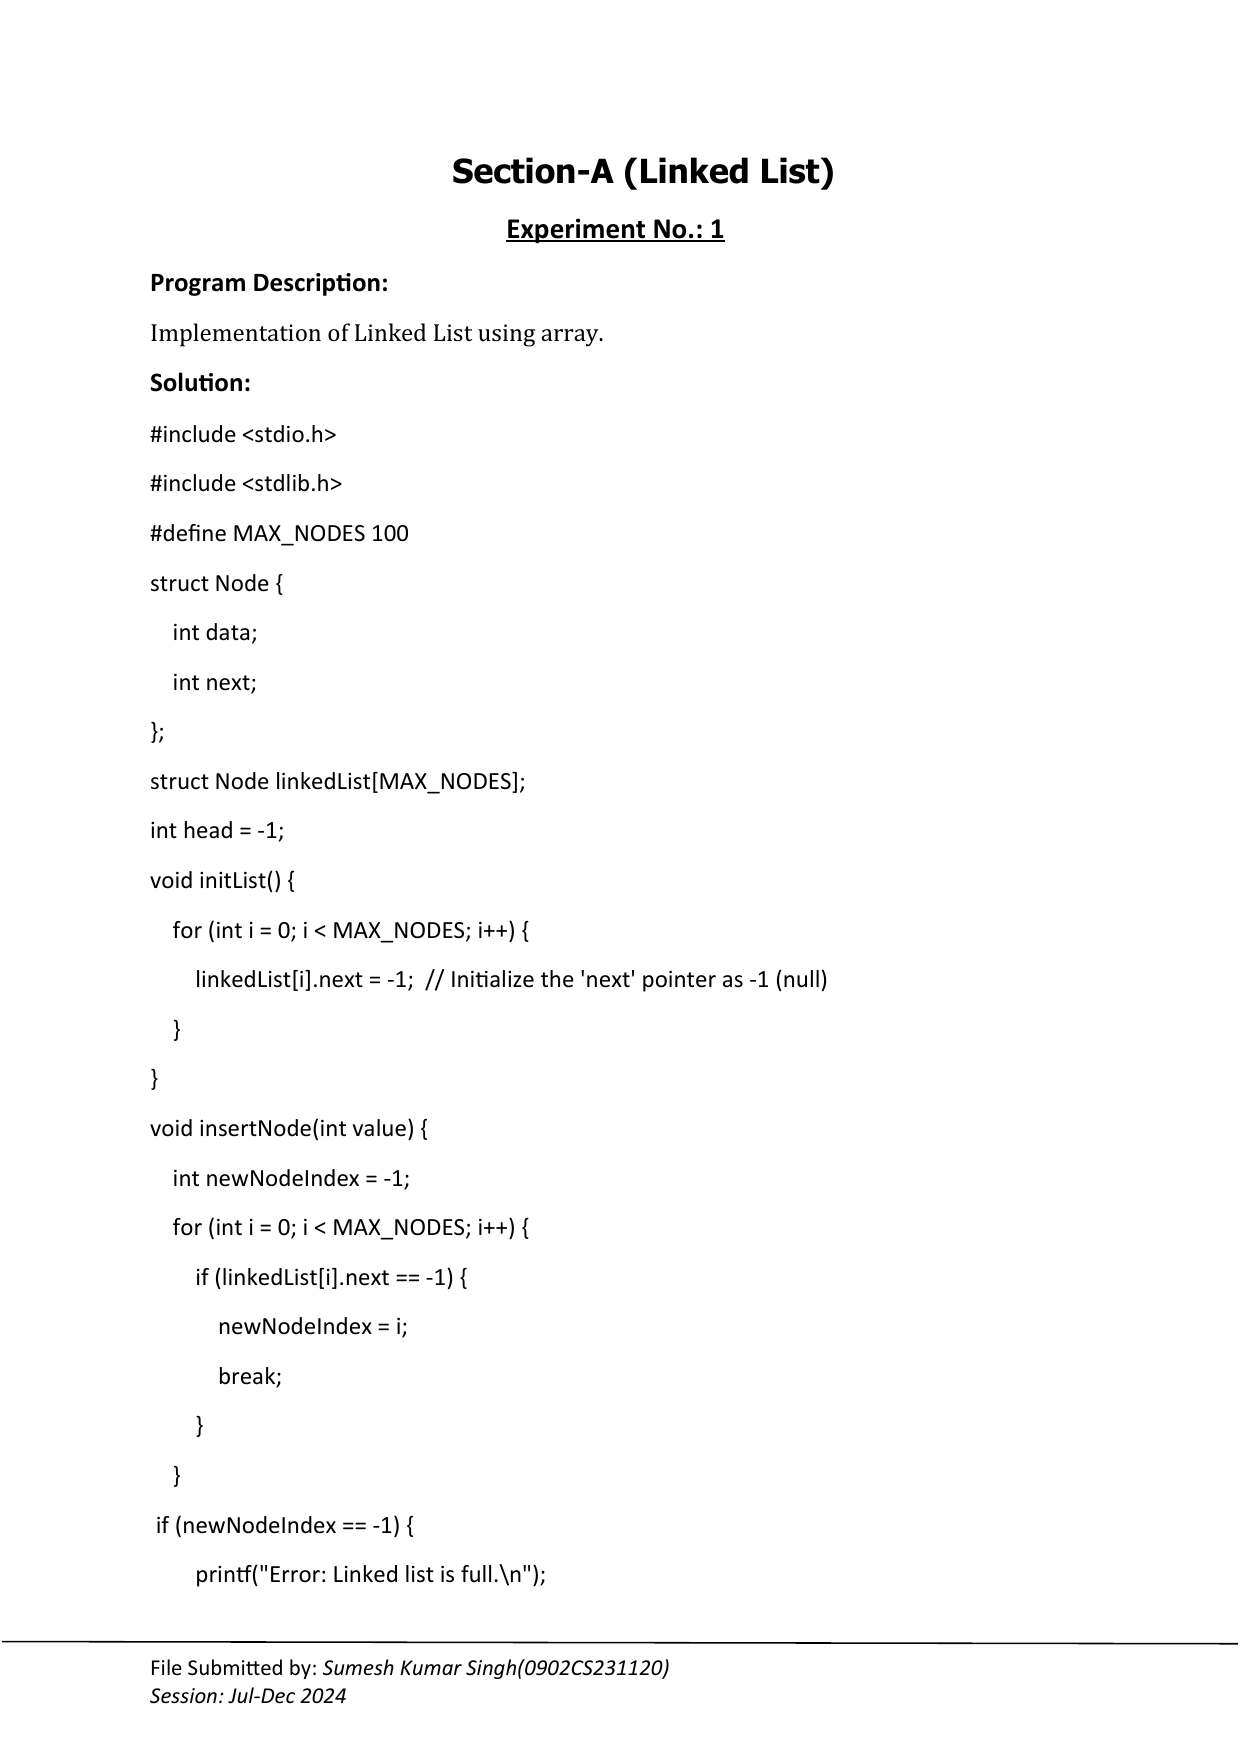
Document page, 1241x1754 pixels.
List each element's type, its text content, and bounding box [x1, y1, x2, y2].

text Solution: [150, 366, 1090, 399]
text #include <stdio.h> [150, 418, 1090, 448]
text int head = -1; [150, 814, 1090, 845]
text } [150, 1013, 1090, 1043]
text break; [150, 1360, 1090, 1391]
text printf("Error: Linked list is full.\n"); [150, 1558, 1090, 1589]
text }; [150, 715, 1090, 746]
text Section-A (Linked List) [150, 150, 1090, 190]
text Experiment No.: 1 [150, 210, 1090, 246]
text #define MAX_NODES 100 [150, 517, 1090, 548]
text int next; [150, 666, 1090, 696]
text void insertNode(int value) { [150, 1112, 1090, 1143]
text #include <stdlib.h> [150, 467, 1090, 498]
text newNodeIndex = i; [150, 1310, 1090, 1341]
text } [150, 1459, 1090, 1490]
text Program Description: [150, 265, 1090, 298]
text struct Node linkedList[MAX_NODES]; [150, 765, 1090, 796]
text if (newNodeIndex == -1) { [150, 1509, 1090, 1539]
text Implementation of Linked List using array. [150, 317, 1090, 347]
text int newNodeIndex = -1; [150, 1162, 1090, 1192]
text } [150, 1409, 1090, 1440]
text for (int i = 0; i < MAX_NODES; i++) { [150, 1211, 1090, 1242]
text void initList() { [150, 864, 1090, 895]
text for (int i = 0; i < MAX_NODES; i++) { [150, 914, 1090, 944]
text } [150, 1062, 1090, 1093]
text linkedList[i].next = -1; // Initialize the 'next' pointer as -1 (null) [150, 963, 1090, 994]
text struct Node { [150, 567, 1090, 597]
text if (linkedList[i].next == -1) { [150, 1261, 1090, 1291]
text int data; [150, 616, 1090, 647]
